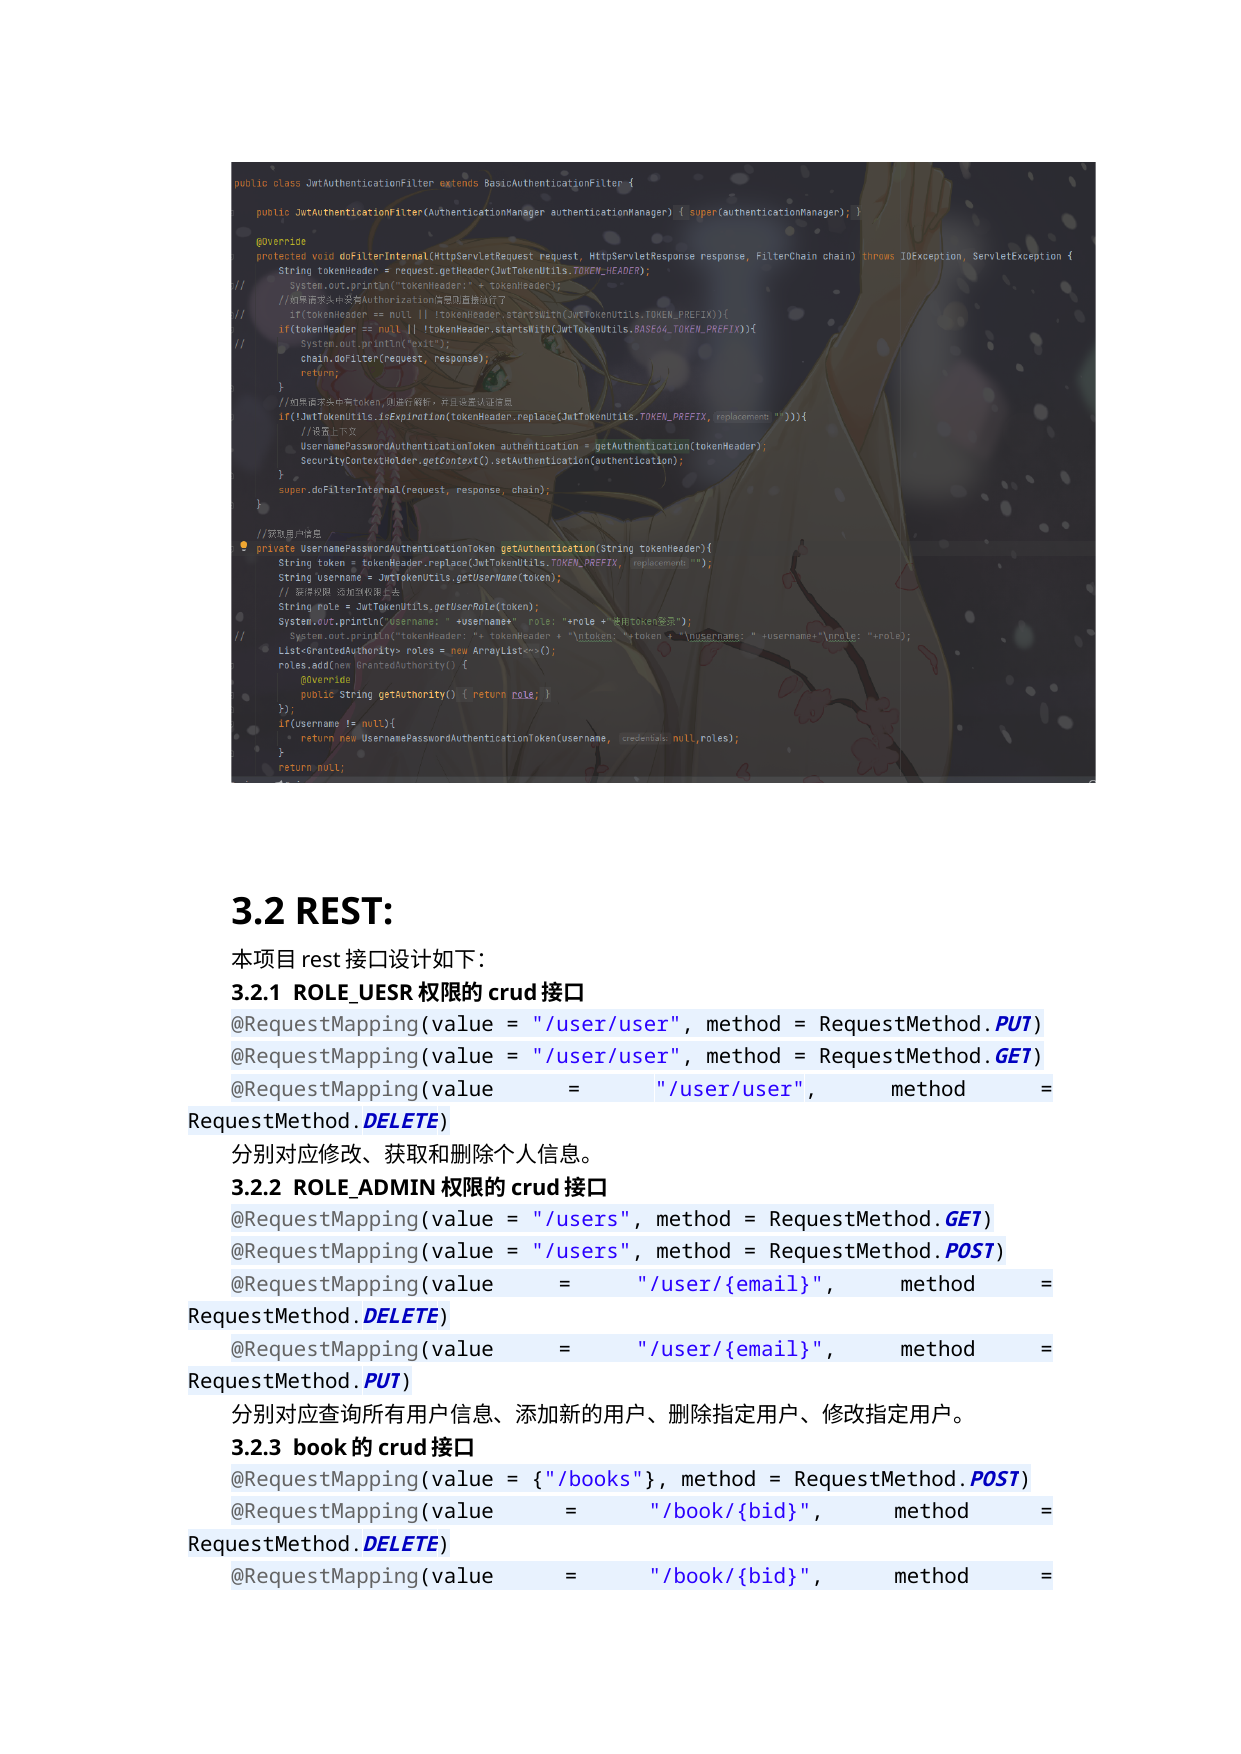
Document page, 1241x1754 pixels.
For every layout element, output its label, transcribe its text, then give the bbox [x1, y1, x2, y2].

text @RequestMapping(value = "/users", method = RequestMethod.POST) [187, 1234, 1053, 1267]
text @RequestMapping(value = "/user/{email}", method = RequestMethod.DELETE) [187, 1267, 1053, 1332]
text 本项目rest接口设计如下： [187, 942, 1053, 974]
text @RequestMapping(value = "/users", method = RequestMethod.GET) [187, 1202, 1053, 1234]
picture [231, 162, 1096, 783]
text 3.2 REST: [231, 877, 1053, 942]
text @RequestMapping(value = "/user/{email}", method = RequestMethod.PUT) [187, 1332, 1053, 1397]
text 3.2.2 ROLE_ADMIN权限的crud接口 [187, 1169, 1053, 1202]
text 分别对应修改、获取和删除个人信息。 [187, 1137, 1053, 1169]
text 3.2.1 ROLE_UESR权限的crud接口 [187, 974, 1053, 1007]
text @RequestMapping(value = "/user/user", method = RequestMethod.DELETE) [187, 1072, 1053, 1137]
text @RequestMapping(value = "/book/{bid}", method = RequestMethod.DELETE) [187, 1494, 1053, 1559]
text 3.2.3 book的crud接口 [187, 1429, 1053, 1462]
text 分别对应查询所有用户信息、添加新的用户、删除指定用户、修改指定用户。 [187, 1397, 1053, 1429]
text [187, 1559, 1053, 1592]
text @RequestMapping(value = "/user/user", method = RequestMethod.GET) [187, 1039, 1053, 1072]
text @RequestMapping(value = {"/books"}, method = RequestMethod.POST) [187, 1462, 1053, 1494]
text @RequestMapping(value = "/user/user", method = RequestMethod.PUT) [187, 1007, 1053, 1039]
